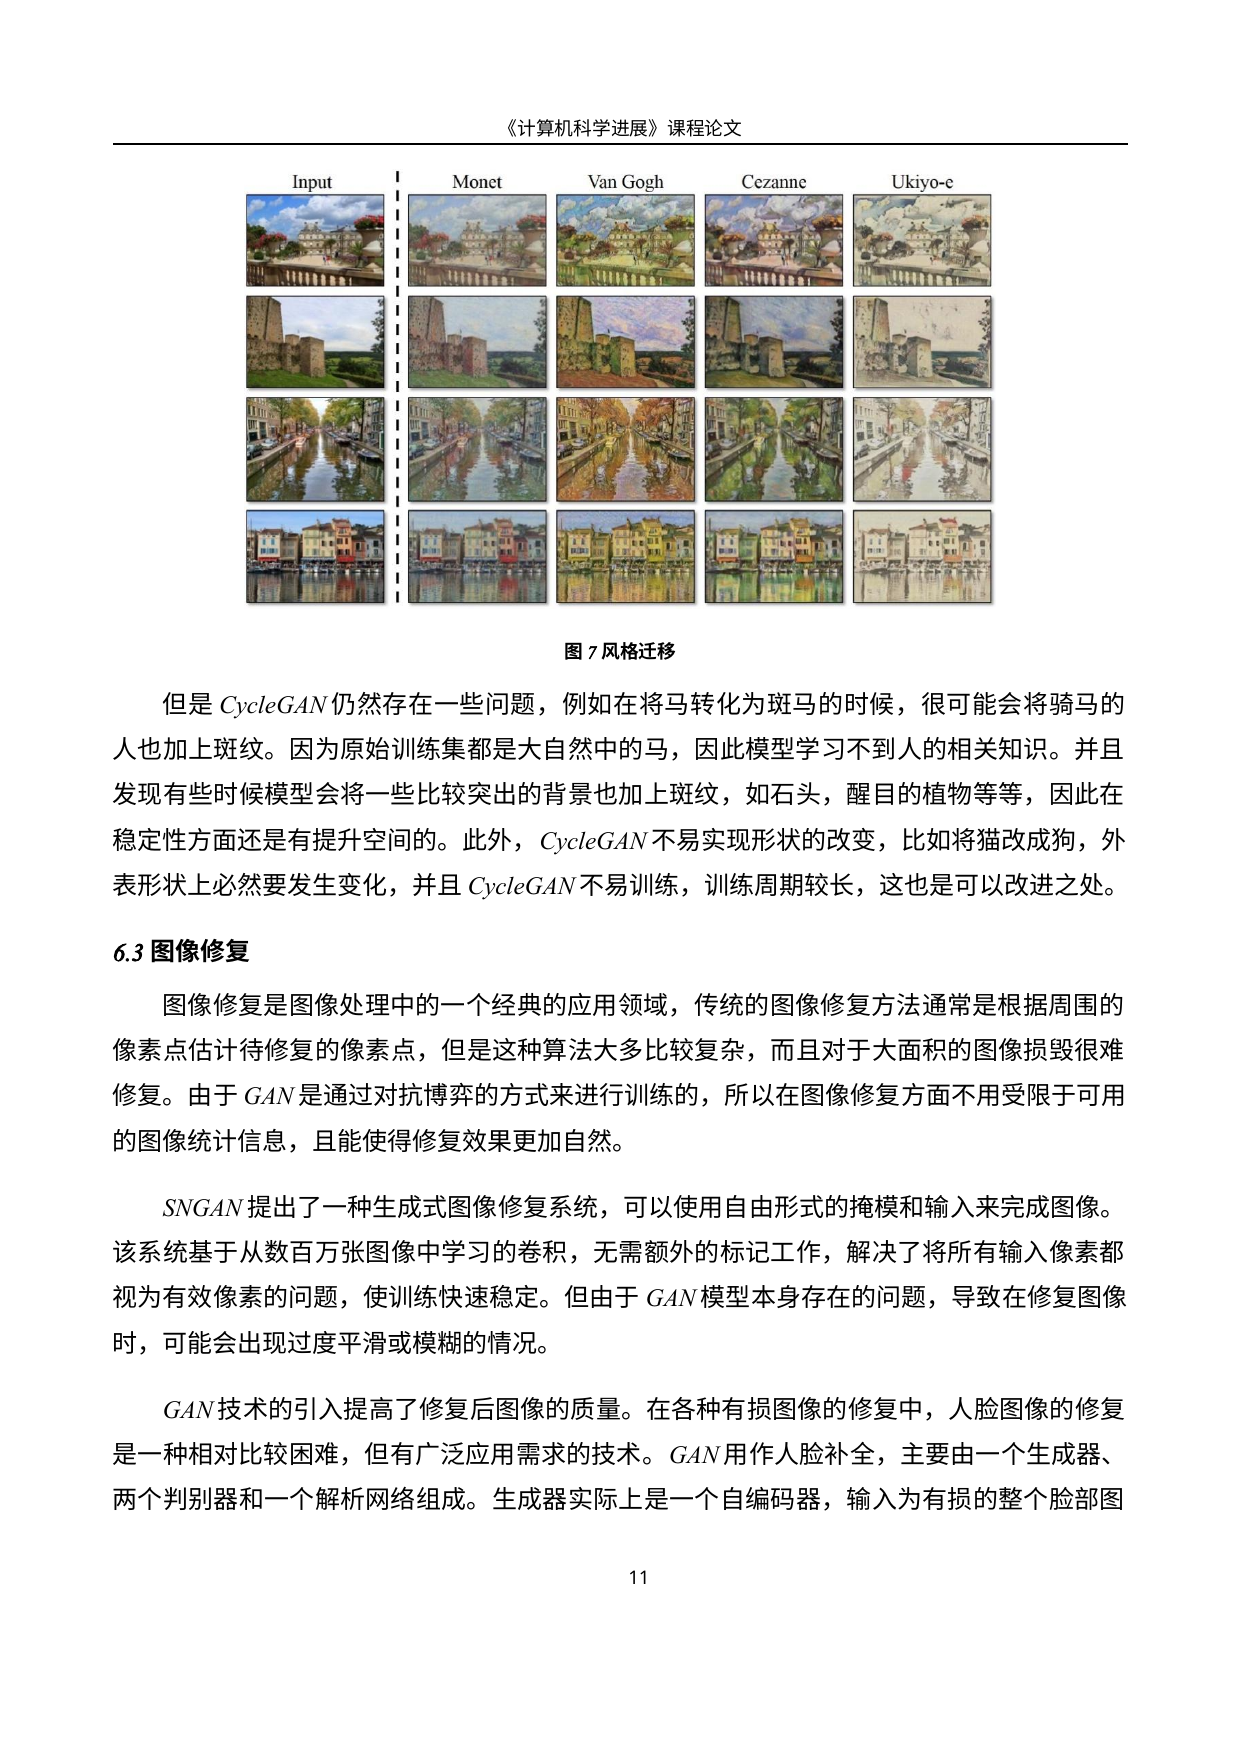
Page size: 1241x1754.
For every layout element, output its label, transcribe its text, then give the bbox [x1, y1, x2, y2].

text 6.3 图像修复 [112, 932, 1128, 968]
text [112, 1389, 1128, 1516]
picture [244, 163, 997, 609]
text 图像修复是图像处理中的一个经典的应用领域，传统的图像修复方法通常是根据周围的像素点估计待修复的像素点，但是这种算法大多比较复杂，而且对于大面积的图像损毁很难修复。由于GAN是通过对抗博弈的方式来进行训练的，所以在图像修复方面不用受限于可用的图像统计信息，且能使得修复效果更加自然。 [112, 985, 1128, 1157]
text 但是CycleGAN仍然存在一些问题，例如在将马转化为斑马的时候，很可能会将骑马的人也加上斑纹。因为原始训练集都是大自然中的马，因此模型学习不到人的相关知识。并且发现有些时候模型会将一些比较突出的背景也加上斑纹，如石头，醒目的植物等等，因此在稳定性方面还是有提升空间的。此外，CycleGAN不易实现形状的改变，比如将猫改成狗，外表形状上必然要发生变化，并且CycleGAN不易训练，训练周期较长，这也是可以改进之处。 [112, 684, 1128, 902]
text SNGAN提出了一种生成式图像修复系统，可以使用自由形式的掩模和输入来完成图像。该系统基于从数百万张图像中学习的卷积，无需额外的标记工作，解决了将所有输入像素都视为有效像素的问题，使训练快速稳定。但由于GAN模型本身存在的问题，导致在修复图像时，可能会出现过度平滑或模糊的情况。 [112, 1187, 1128, 1359]
text 图7 风格迁移 [112, 637, 1128, 664]
